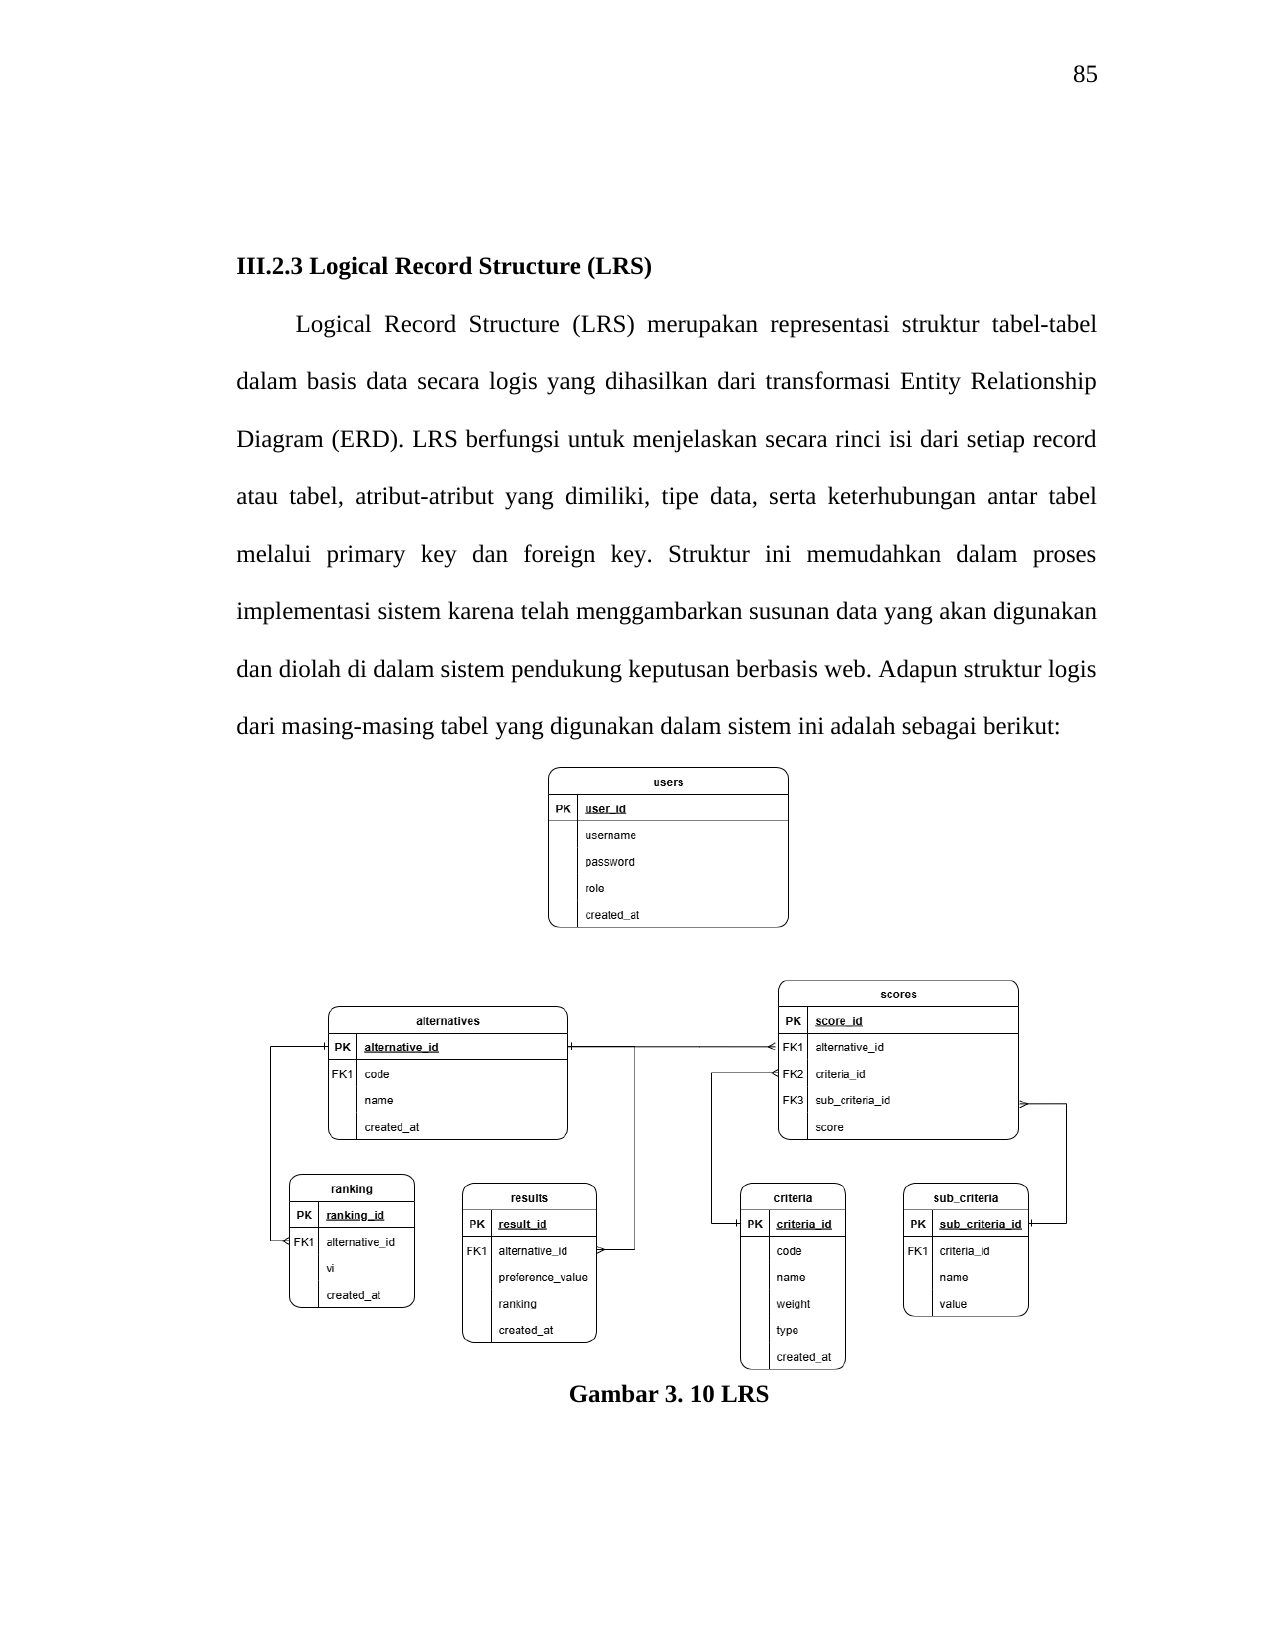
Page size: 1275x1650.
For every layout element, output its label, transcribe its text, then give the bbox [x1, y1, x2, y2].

picture [262, 767, 1075, 1370]
subtitle Logical Record Structure (LRS) [236, 251, 1098, 280]
text Logical Record Structure (LRS) merupakan representasi struktur tabel-tabel dalam basis data secara logis yang dihasilkan dari transformasi Entity Relationship Diagram (ERD). LRS berfungsi untuk menjelaskan secara rinci isi dari setiap record atau tabel, atribut-atribut yang dimiliki, tipe data, serta keterhubungan antar tabel melalui primary key dan foreign key. Struktur ini memudahkan dalam proses implementasi sistem karena telah menggambarkan susunan data yang akan digunakan dan diolah di dalam sistem pendukung keputusan berbasis web. Adapun struktur logis dari masing-masing tabel yang digunakan dalam sistem ini adalah sebagai berikut: [236, 309, 1098, 740]
